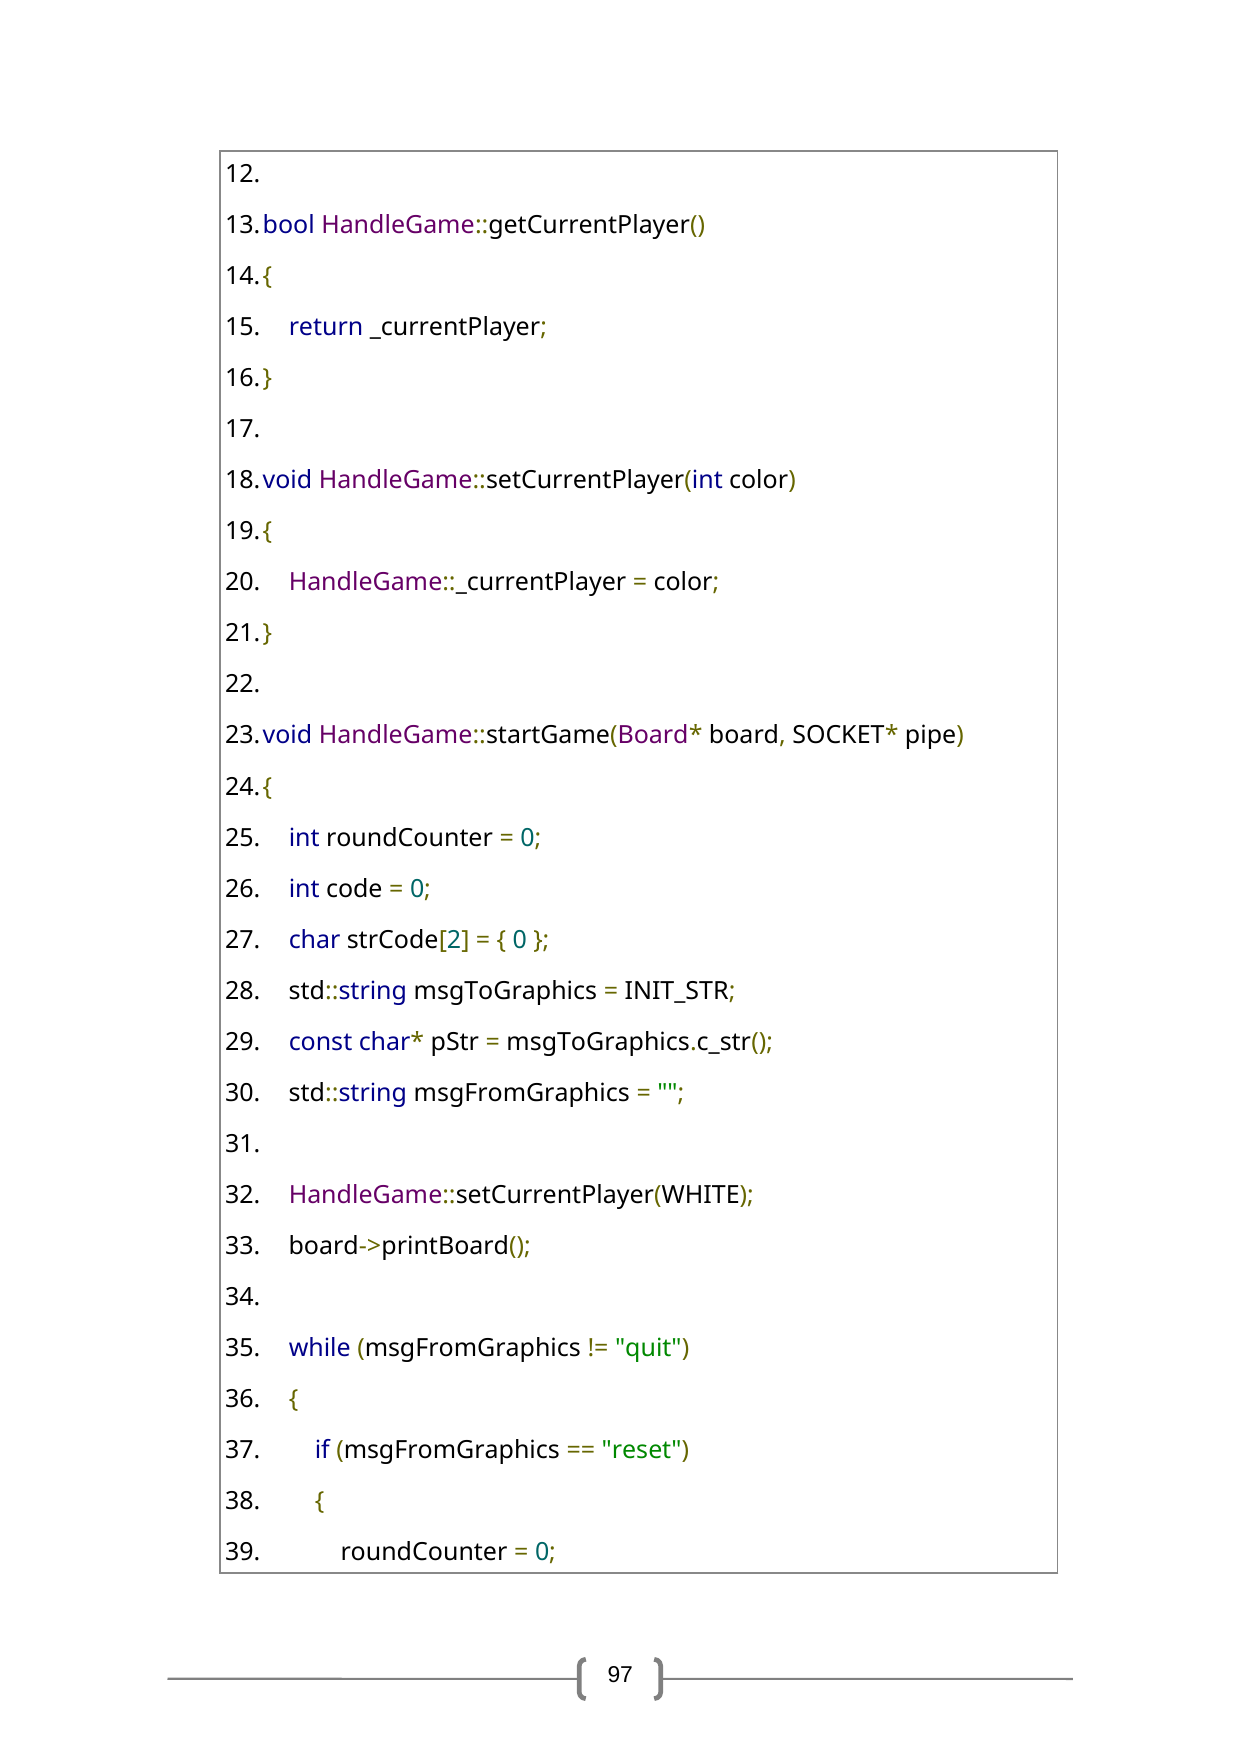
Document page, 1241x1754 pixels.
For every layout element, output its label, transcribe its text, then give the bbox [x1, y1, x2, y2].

list int roundCounter = 0; [221, 813, 1057, 853]
list { [221, 1477, 1057, 1517]
list { [221, 762, 1057, 802]
list } [221, 609, 1057, 649]
list roundCounter = 0; [221, 1528, 1057, 1572]
list char strCode[2] = { 0 }; [221, 916, 1057, 955]
list HandleGame::setCurrentPlayer(WHITE); [221, 1171, 1057, 1211]
list while (msgFromGraphics != "quit") [221, 1324, 1057, 1364]
list HandleGame::_currentPlayer = color; [221, 558, 1057, 598]
list { [221, 507, 1057, 547]
list std::string msgFromGraphics = ""; [221, 1069, 1057, 1108]
list void HandleGame::setCurrentPlayer(int color) [221, 456, 1057, 496]
list const char* pStr = msgToGraphics.c_str(); [221, 1018, 1057, 1057]
list } [221, 354, 1057, 394]
list return _currentPlayer; [221, 303, 1057, 343]
list void HandleGame::startGame(Board* board, SOCKET* pipe) [221, 711, 1057, 751]
list bool HandleGame::getCurrentPlayer() [221, 201, 1057, 241]
list std::string msgToGraphics = INIT_STR; [221, 967, 1057, 1006]
list { [221, 1375, 1057, 1415]
list if (msgFromGraphics == "reset") [221, 1426, 1057, 1466]
list { [221, 252, 1057, 292]
list board->printBoard(); [221, 1222, 1057, 1262]
list int code = 0; [221, 864, 1057, 904]
